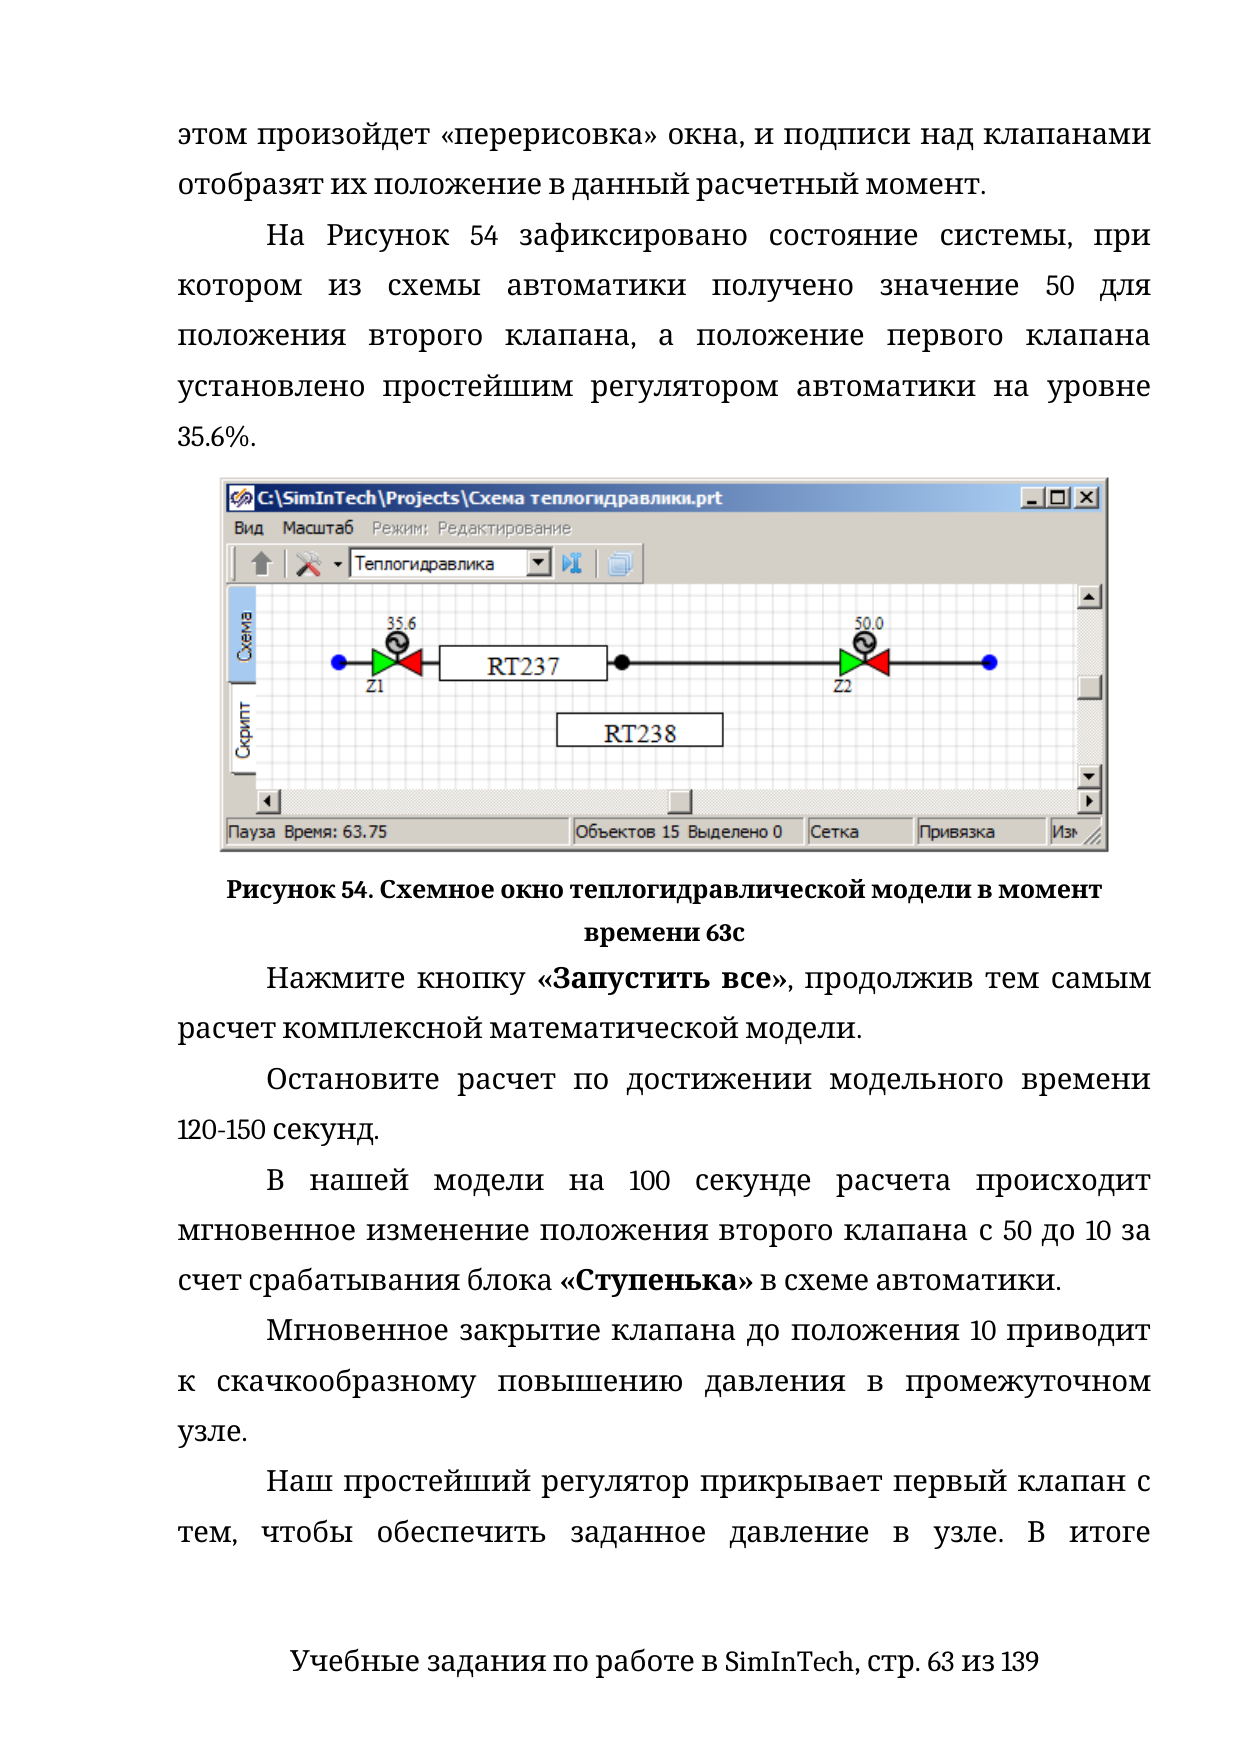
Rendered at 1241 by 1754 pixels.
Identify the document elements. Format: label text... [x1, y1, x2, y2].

text Рисунок . Схемное окно теплогидравлической модели в момент времени 63с [177, 876, 1152, 948]
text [177, 118, 1152, 202]
text Мгновенное закрытие клапана до положения 10 приводит к скачкообразному повышению давления в промежуточном узле. [177, 1314, 1152, 1449]
text Остановите расчет по достижении модельного времени 120-150 секунд. [177, 1063, 1152, 1147]
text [177, 1466, 1152, 1549]
text Нажмите кнопку «Запустить все», продолжив тем самым расчет комплексной математической модели. [177, 962, 1152, 1046]
text В нашей модели на 100 секунде расчета происходит мгновенное изменение положения второго клапана с 50 до 10 за счет срабатывания блока «Ступенька» в схеме автоматики. [177, 1164, 1152, 1298]
picture [214, 470, 1115, 860]
